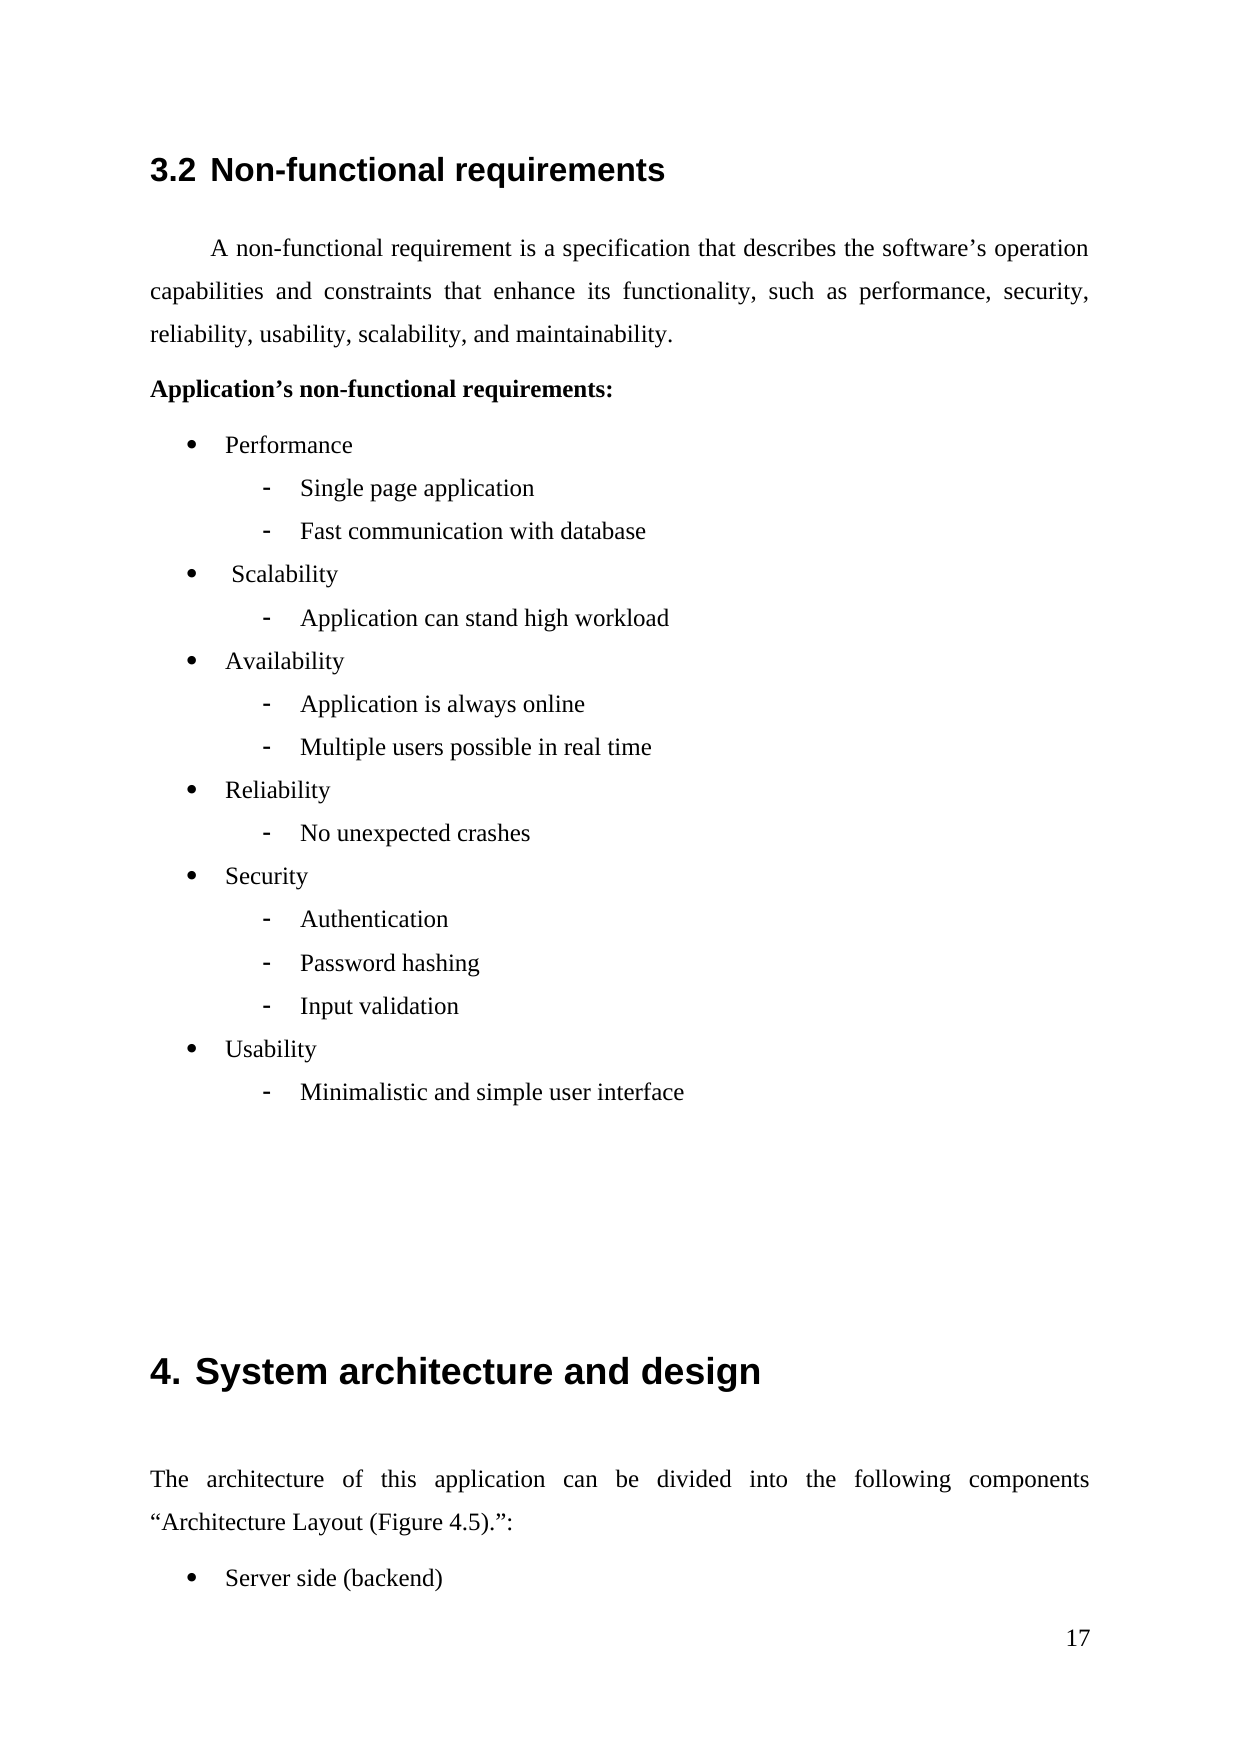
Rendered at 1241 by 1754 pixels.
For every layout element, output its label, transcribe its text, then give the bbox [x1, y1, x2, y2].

list Server side (backend) [187, 1563, 1090, 1592]
list Application is always online [262, 689, 1090, 718]
subtitle Non-functional requirements [150, 150, 1090, 188]
list Multiple users possible in real time [262, 732, 1090, 761]
list Availability [187, 646, 1090, 674]
subtitle System architecture and design [150, 1349, 1090, 1393]
list Security [187, 861, 1090, 890]
list Reliability [187, 775, 1090, 804]
list Fast communication with database [262, 516, 1090, 545]
list Minimalistic and simple user interface [262, 1077, 1090, 1106]
list Scalability [187, 559, 1090, 588]
list Application can stand high workload [262, 603, 1090, 631]
list Performance [187, 430, 1090, 459]
list Authentication [262, 904, 1090, 933]
list Usability [187, 1034, 1090, 1063]
list No unexpected crashes [262, 818, 1090, 847]
list Single page application [262, 473, 1090, 502]
text Application’s non-functional requirements: [150, 374, 1090, 403]
text A non-functional requirement is a specification that describes the software’s operation capabilities and constraints that enhance its functionality, such as performance, security, reliability, usability, scalability, and maintainability. [150, 233, 1090, 348]
list Input validation [262, 991, 1090, 1019]
list Password hashing [262, 948, 1090, 976]
